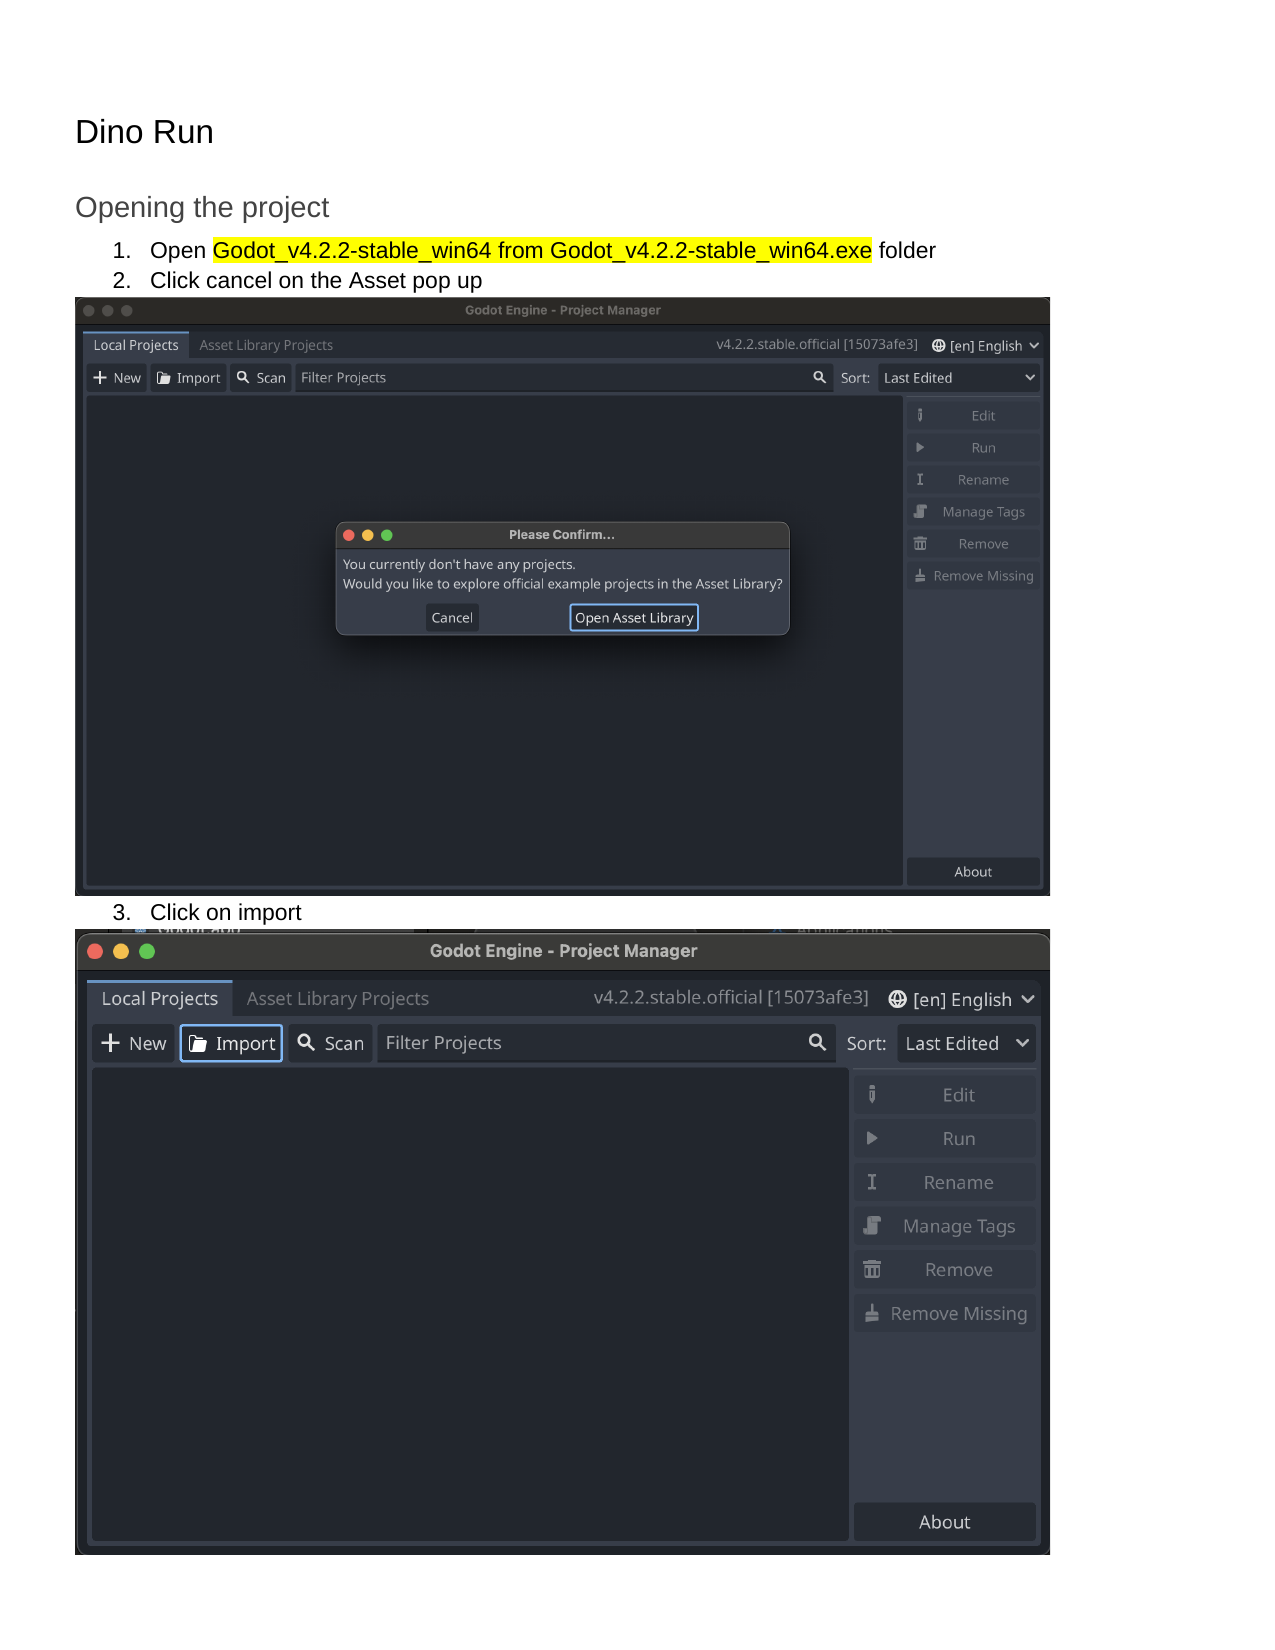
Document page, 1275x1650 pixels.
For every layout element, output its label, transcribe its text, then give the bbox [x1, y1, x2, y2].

list Click cancel on the Asset pop up [112, 267, 1200, 293]
subtitle Dino Run [75, 112, 1200, 151]
list Click on import [112, 899, 1200, 925]
list Open Godot_v4.2.2-stable_win64 from Godot_v4.2.2-stable_win64.exe folder [872, 237, 1200, 263]
picture [75, 297, 1050, 896]
picture [75, 929, 1050, 1555]
subtitle Opening the project [75, 190, 1200, 223]
